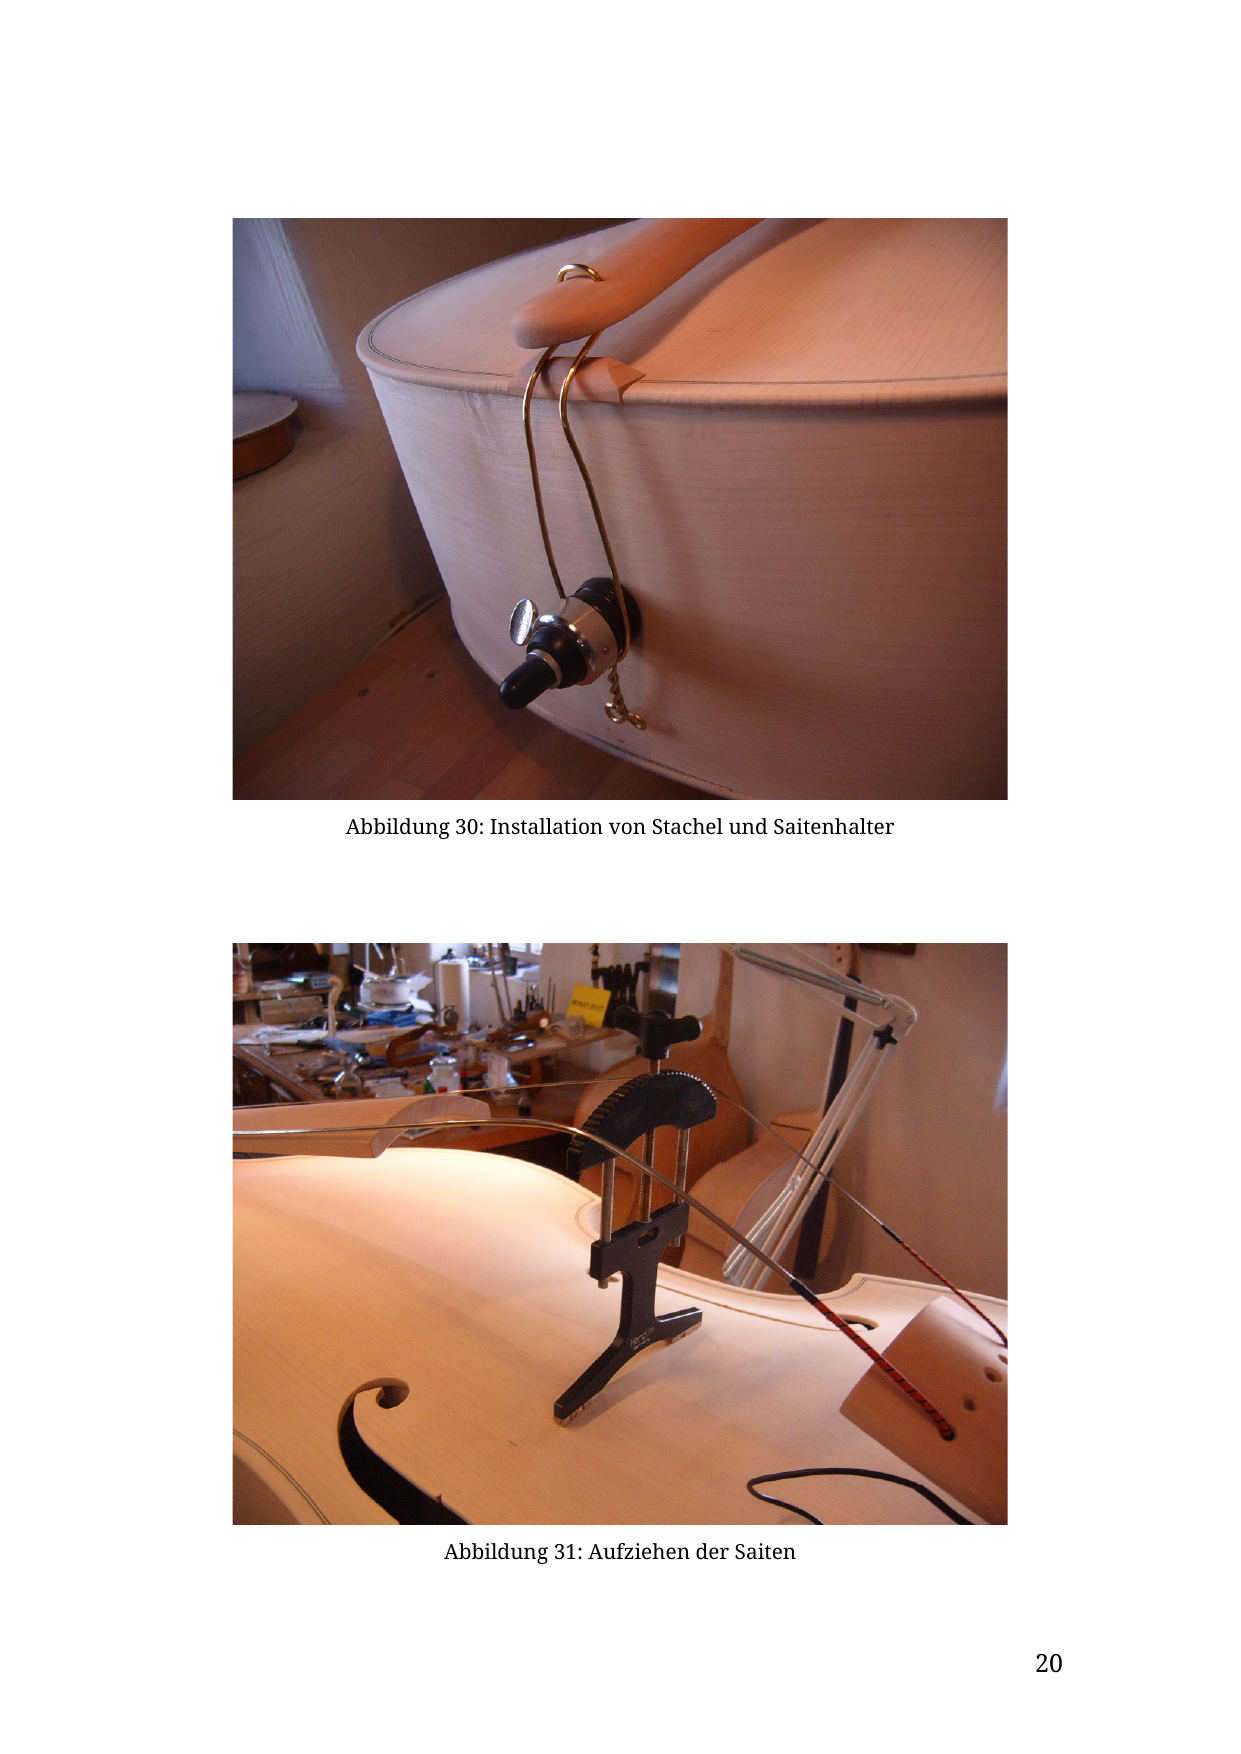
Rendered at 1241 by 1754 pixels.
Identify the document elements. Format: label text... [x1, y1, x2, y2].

text Abbildung 30: Installation von Stachel und Saitenhalter [177, 812, 1063, 840]
text Abbildung 31: Aufziehen der Saiten [177, 1537, 1063, 1566]
picture [232, 218, 1008, 800]
picture [232, 943, 1008, 1525]
